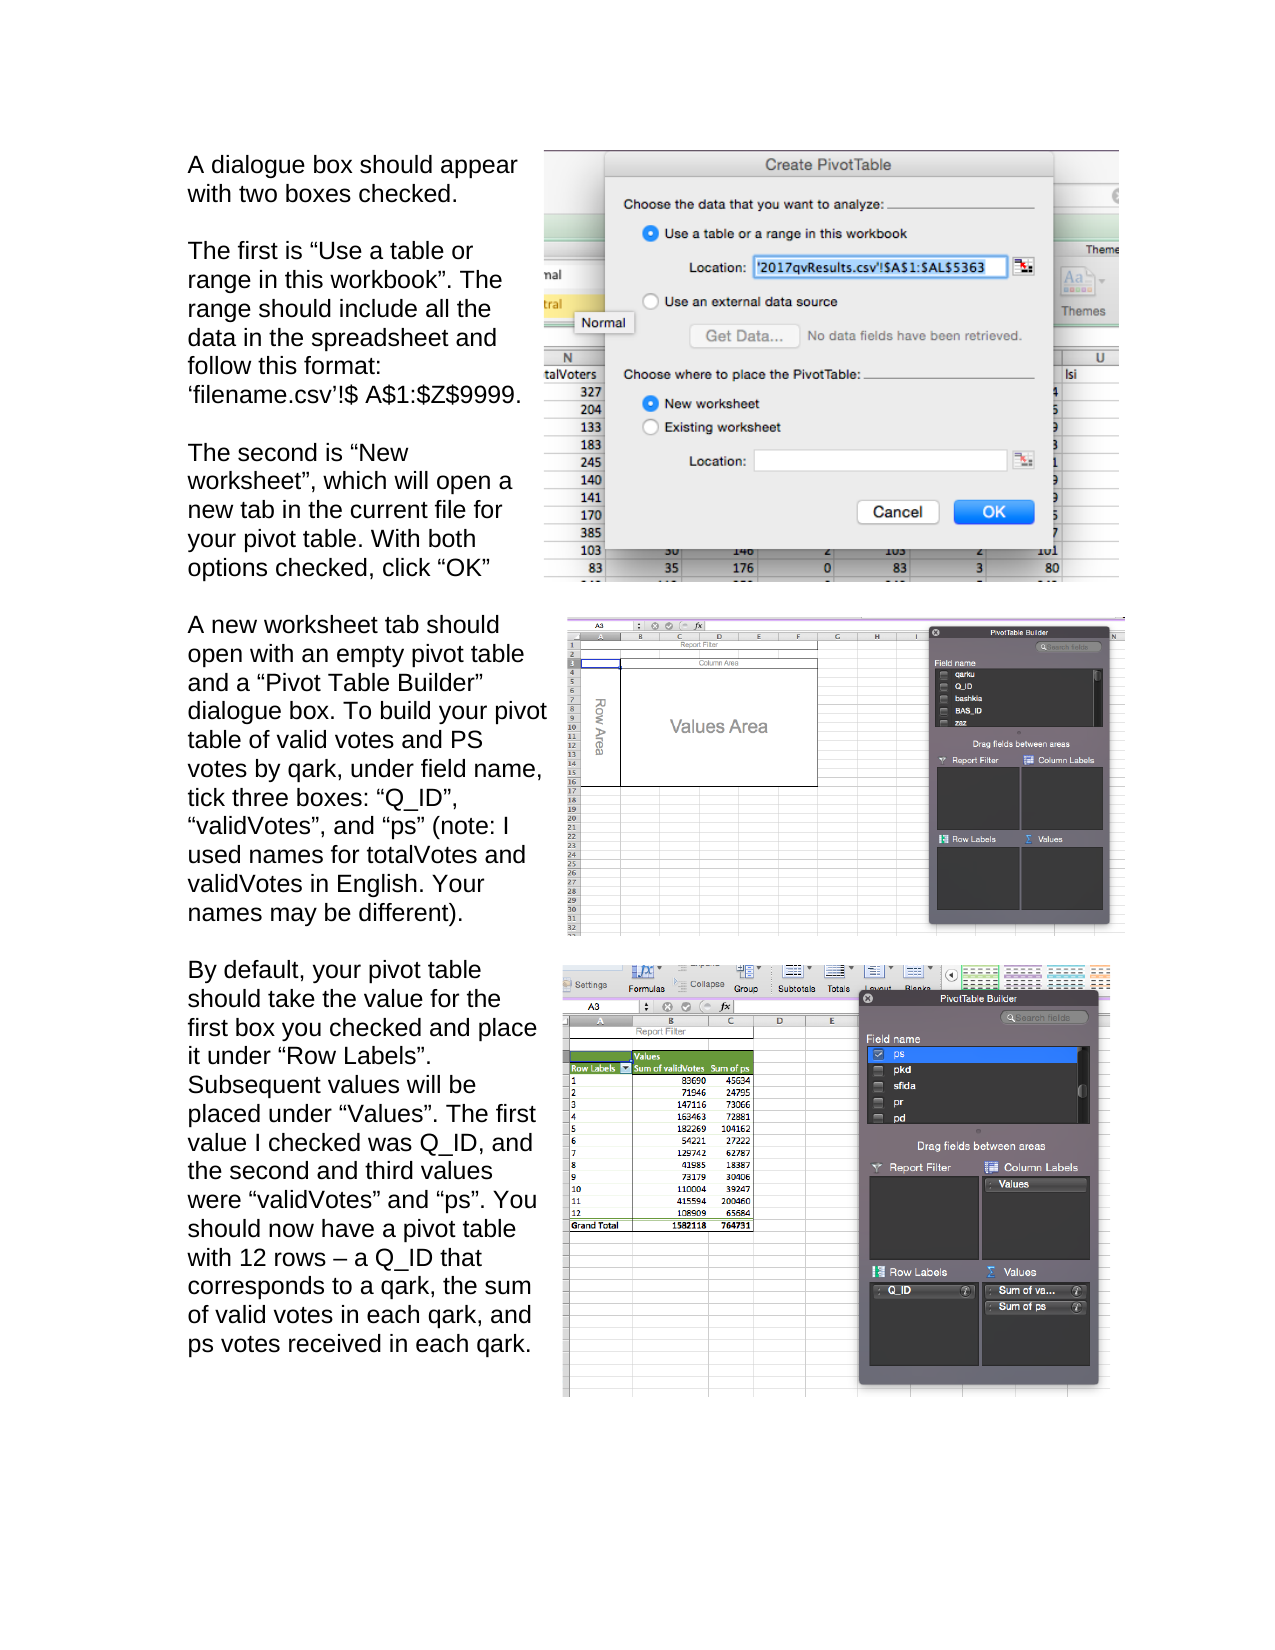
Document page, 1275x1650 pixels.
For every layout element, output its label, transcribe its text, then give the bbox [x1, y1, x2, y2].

text The first is “Use a table or range in this workbook”. The range should include all the data in the spreadsheet and follow this format: ‘filename.csv’!$ A$1:$Z$9999. [187, 236, 543, 409]
picture [567, 617, 1125, 936]
picture [562, 965, 1111, 1397]
picture [543, 150, 1119, 582]
text A dialogue box should appear with two boxes checked. [187, 150, 543, 207]
text The second is “New worksheet”, which will open a new tab in the current file for your pivot table. With both options checked, click “OK” [187, 437, 543, 581]
